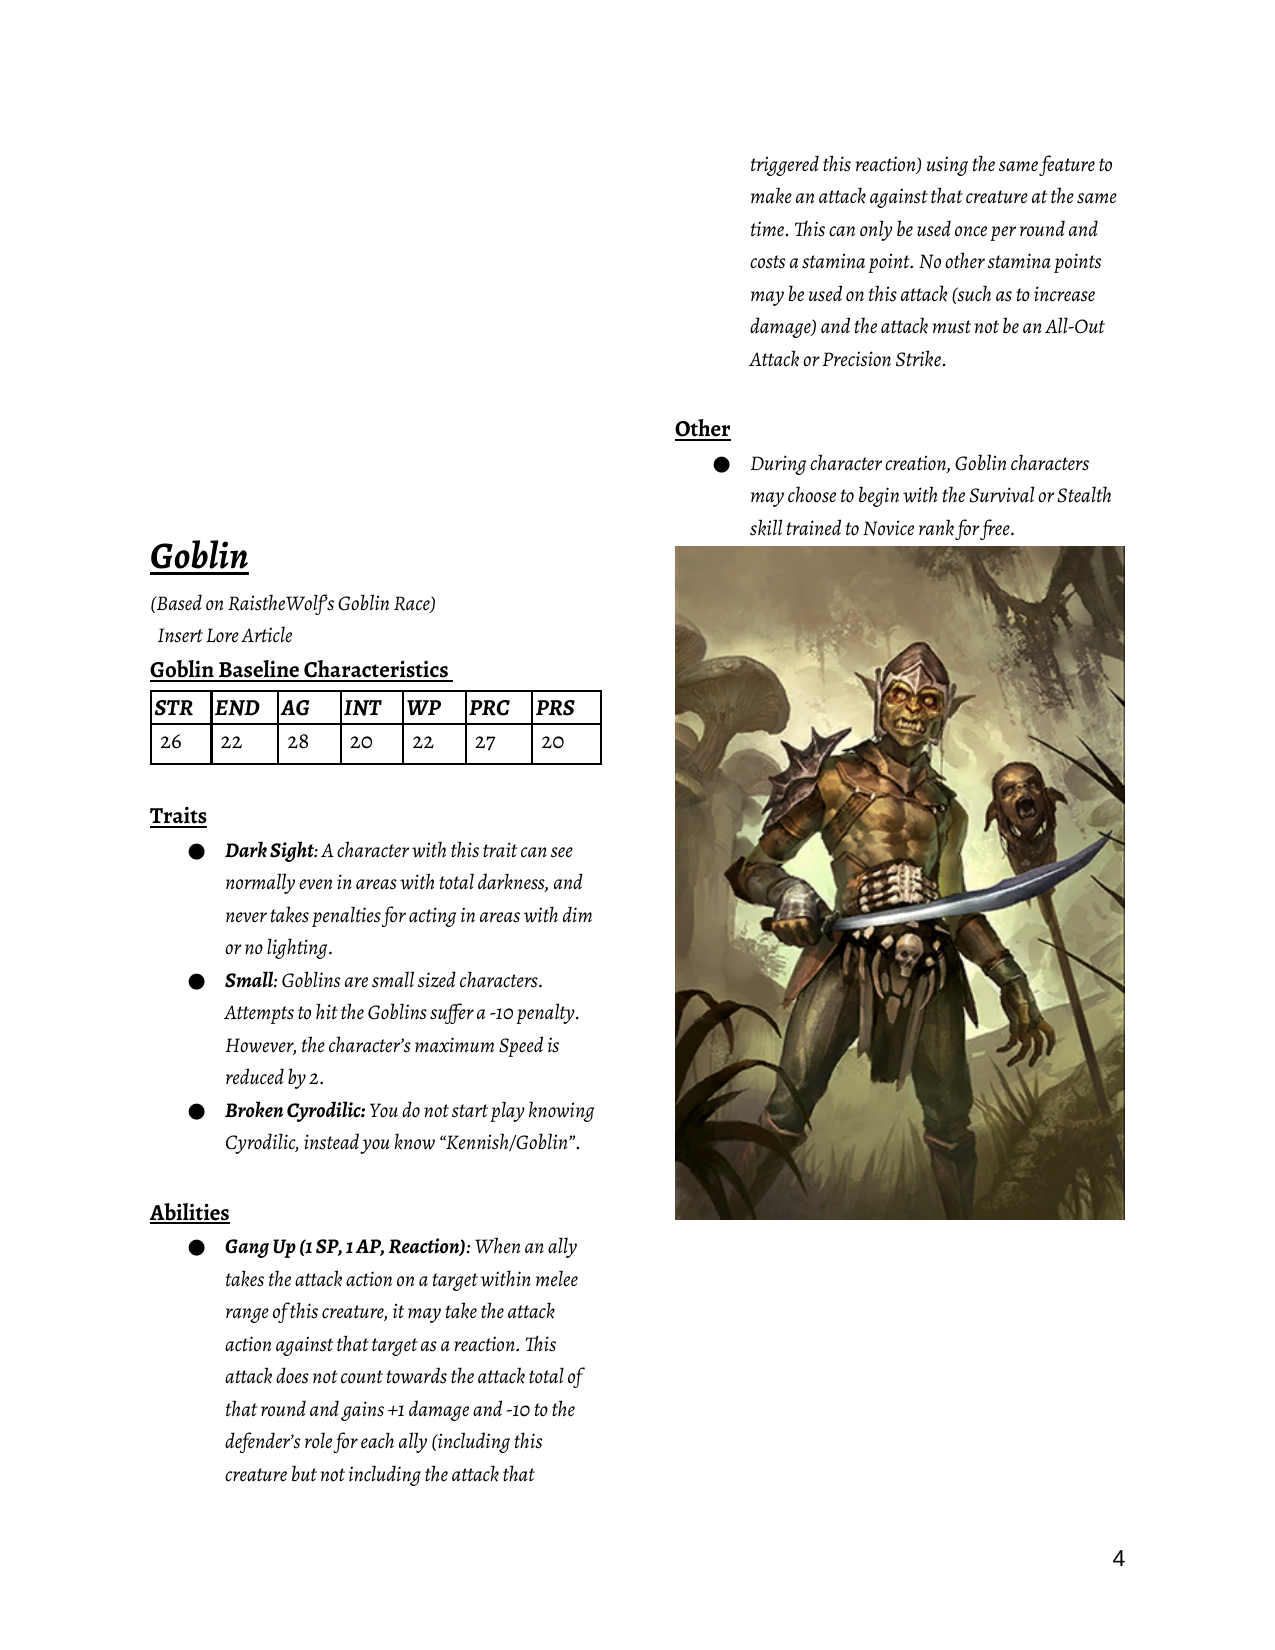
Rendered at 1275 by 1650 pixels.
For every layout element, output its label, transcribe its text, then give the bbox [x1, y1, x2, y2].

table_cell 22 [213, 725, 277, 762]
table_header STR [152, 692, 210, 723]
text Traits [150, 800, 600, 831]
table_header PRC [467, 692, 531, 723]
list Gang Up (1 SP, 1 AP, Reaction): When an ally takes the attack action on a target within melee range of this creature, it may take the attack action against that target as a reaction. This attack does not count towards the attack total of that round and gains +1 damage and -10 to the defender’s role for each ally (including this creature but not including the attack that triggered this reaction) using the same feature to make an attack against that creature at the same time. This can only be used once per round and costs a stamina point. No other stamina points may be used on this attack (such as to increase damage) and the attack must not be an All-Out Attack or Precision Strike. [712, 150, 1125, 373]
table_header END [213, 692, 277, 723]
list During character creation, Goblin characters may choose to begin with the Survival or Stealth skill trained to Novice rank for free. [712, 449, 1125, 542]
table_cell 27 [467, 725, 531, 762]
list Small: Goblins are small sized characters. Attempts to hit the Goblins suffer a -10 penalty. However, the character’s maximum Speed is reduced by 2. [187, 966, 600, 1092]
table_header AG [279, 692, 340, 723]
text (Based on RaistheWolf’s Goblin Race) [150, 589, 600, 617]
list Broken Cyrodilic: You do not start play knowing Cyrodilic, instead you know “Kennish/Goblin”. [187, 1096, 600, 1157]
list Gang Up (1 SP, 1 AP, Reaction): When an ally takes the attack action on a target within melee range of this creature, it may take the attack action against that target as a reaction. This attack does not count towards the attack total of that round and gains +1 damage and -10 to the defender’s role for each ally (including this creature but not including the attack that triggered this reaction) using the same feature to make an attack against that creature at the same time. This can only be used once per round and costs a stamina point. No other stamina points may be used on this attack (such as to increase damage) and the attack must not be an All-Out Attack or Precision Strike. [187, 1232, 600, 1488]
table_header WP [404, 692, 465, 723]
table_header INT [342, 692, 402, 723]
text Other [675, 413, 1125, 444]
table_cell 26 [152, 725, 210, 762]
table_header PRS [533, 692, 600, 723]
table_cell 22 [404, 725, 465, 762]
text Goblin [150, 530, 600, 581]
list Dark Sight: A character with this trait can see normally even in areas with total darkness, and never takes penalties for acting in areas with dim or no lighting. [187, 836, 600, 962]
text Abilities [150, 1197, 600, 1228]
table_cell 28 [279, 725, 340, 762]
table_cell 20 [533, 725, 600, 762]
text Goblin Baseline Characteristics [150, 654, 600, 685]
picture [675, 546, 1125, 1220]
table_cell 20 [342, 725, 402, 762]
text Insert Lore Article [150, 621, 600, 650]
